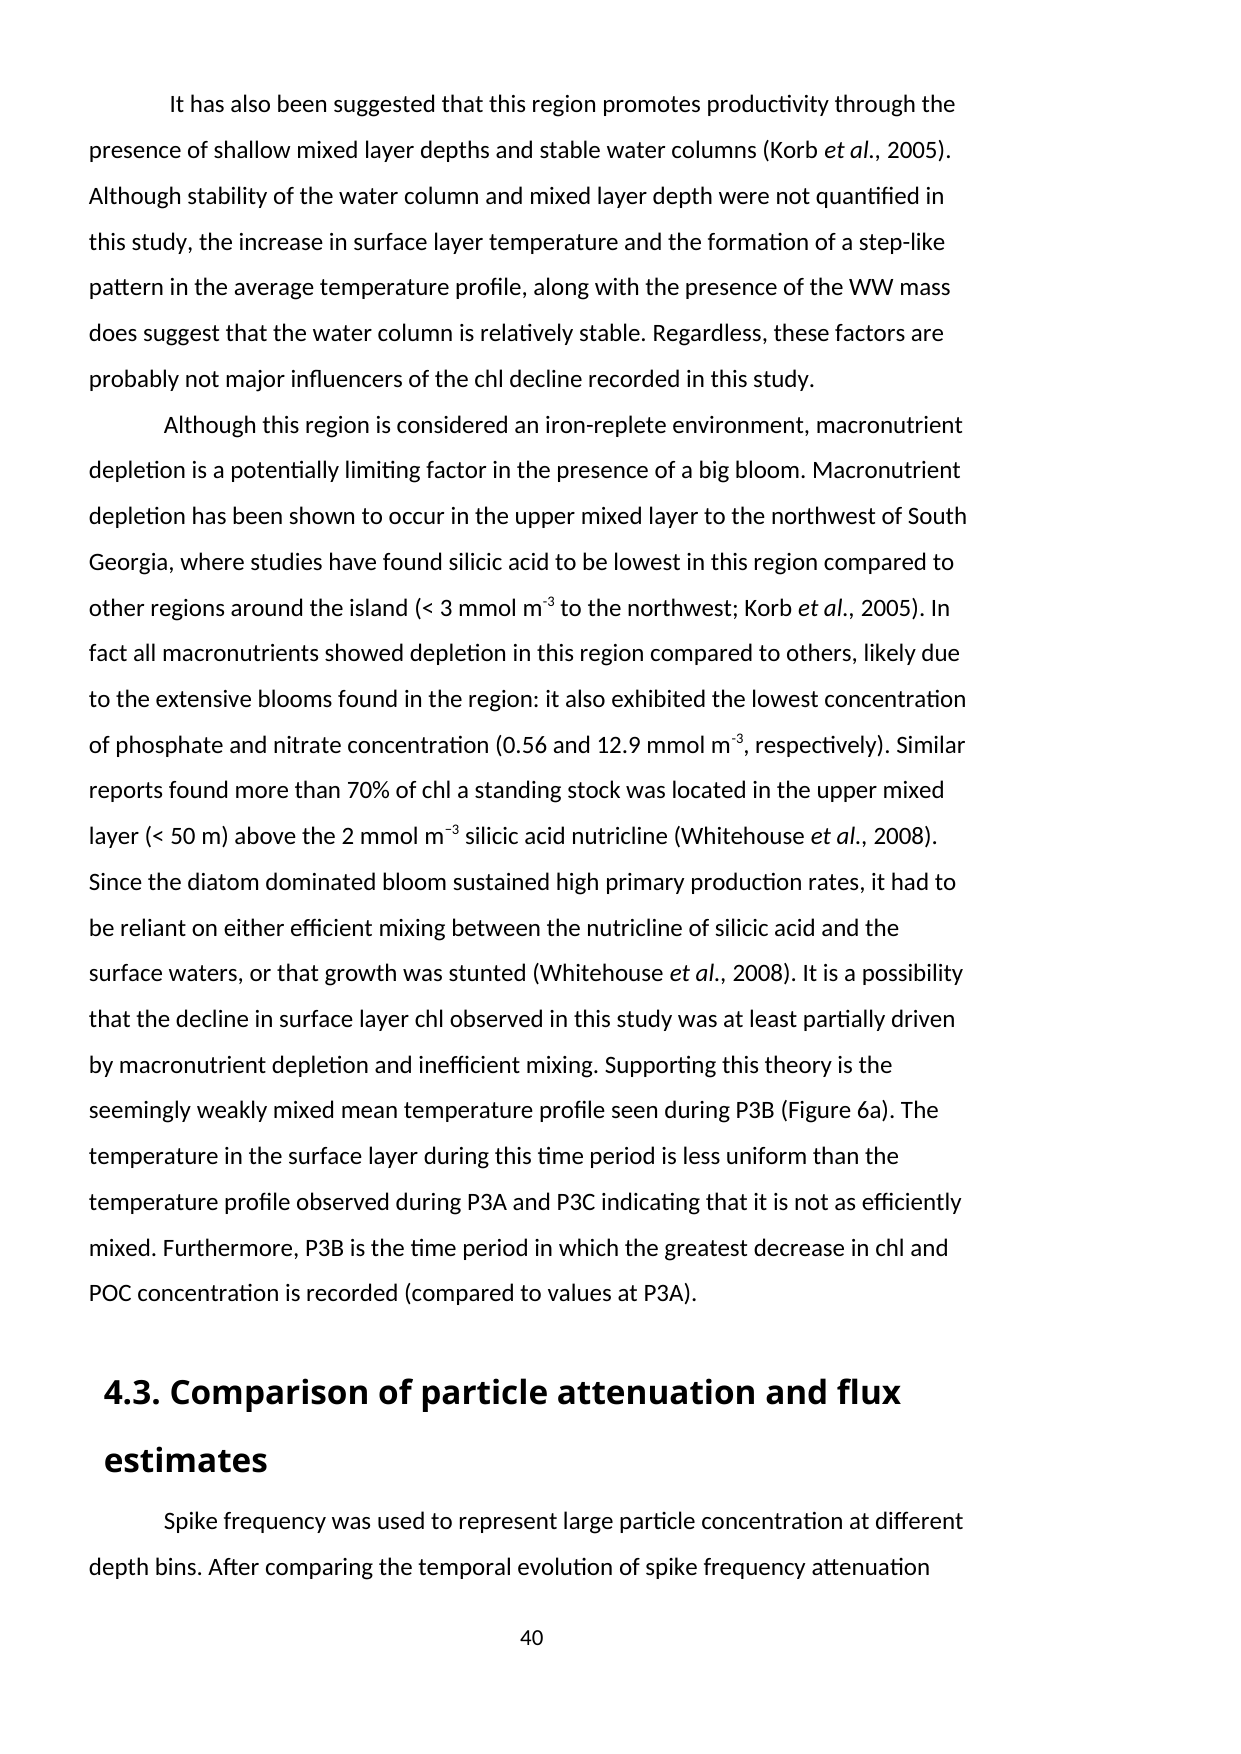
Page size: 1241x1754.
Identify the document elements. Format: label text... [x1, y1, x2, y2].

text It has also been suggested that this region promotes productivity through the presence of shallow mixed layer depths and stable water columns (Korb et al., 2005). Although stability of the water column and mixed layer depth were not quantified in this study, the increase in surface layer temperature and the formation of a step-like pattern in the average temperature profile, along with the presence of the WW mass does suggest that the water column is relatively stable. Regardless, these factors are probably not major influencers of the chl decline recorded in this study. [89, 89, 974, 393]
text Although this region is considered an iron-replete environment, macronutrient depletion is a potentially limiting factor in the presence of a big bloom. Macronutrient depletion has been shown to occur in the upper mixed layer to the northwest of South Georgia, where studies have found silicic acid to be lowest in this region compared to other regions around the island (< 3 mmol m-3 to the northwest; Korb et al., 2005). In fact all macronutrients showed depletion in this region compared to others, likely due to the extensive blooms found in the region: it also exhibited the lowest concentration of phosphate and nitrate concentration (0.56 and 12.9 mmol m-3, respectively). Similar reports found more than 70% of chl a standing stock was located in the upper mixed layer (< 50 m) above the 2 mmol m−3 silicic acid nutricline (Whitehouse et al., 2008). Since the diatom dominated bloom sustained high primary production rates, it had to be reliant on either efficient mixing between the nutricline of silicic acid and the surface waters, or that growth was stunted (Whitehouse et al., 2008). It is a possibility that the decline in surface layer chl observed in this study was at least partially driven by macronutrient depletion and inefficient mixing. Supporting this theory is the seemingly weakly mixed mean temperature profile seen during P3B (Figure 6a). The temperature in the surface layer during this time period is less uniform than the temperature profile observed during P3A and P3C indicating that it is not as efficiently mixed. Furthermore, P3B is the time period in which the greatest decrease in chl and POC concentration is recorded (compared to values at P3A). [89, 409, 974, 1308]
subtitle 4.3. Comparison of particle attenuation and flux estimates [103, 1369, 974, 1483]
